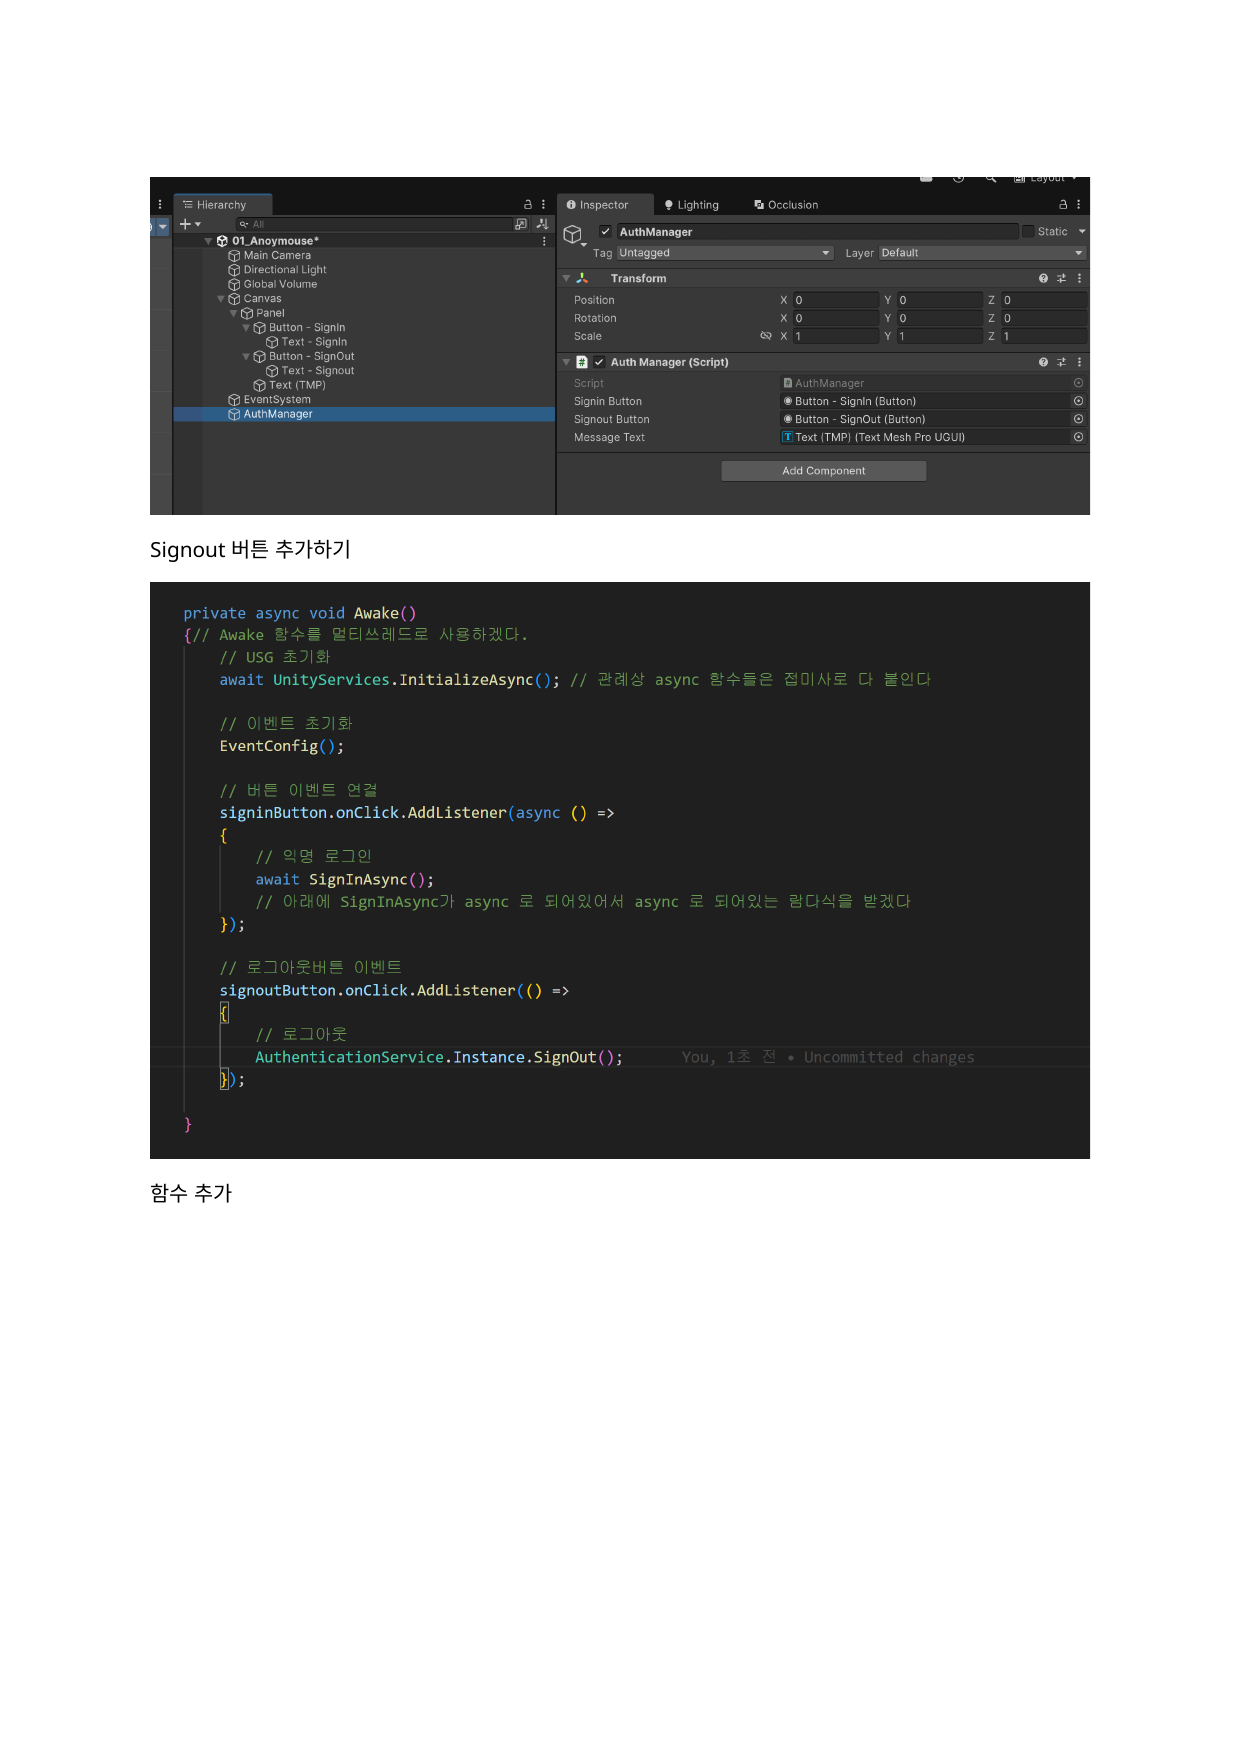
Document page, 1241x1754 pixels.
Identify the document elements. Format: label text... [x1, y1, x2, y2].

picture [150, 582, 1091, 1159]
text 함수 추가 [150, 1177, 1090, 1208]
text Signout 버튼 추가하기 [150, 533, 1090, 563]
picture [150, 177, 1091, 515]
